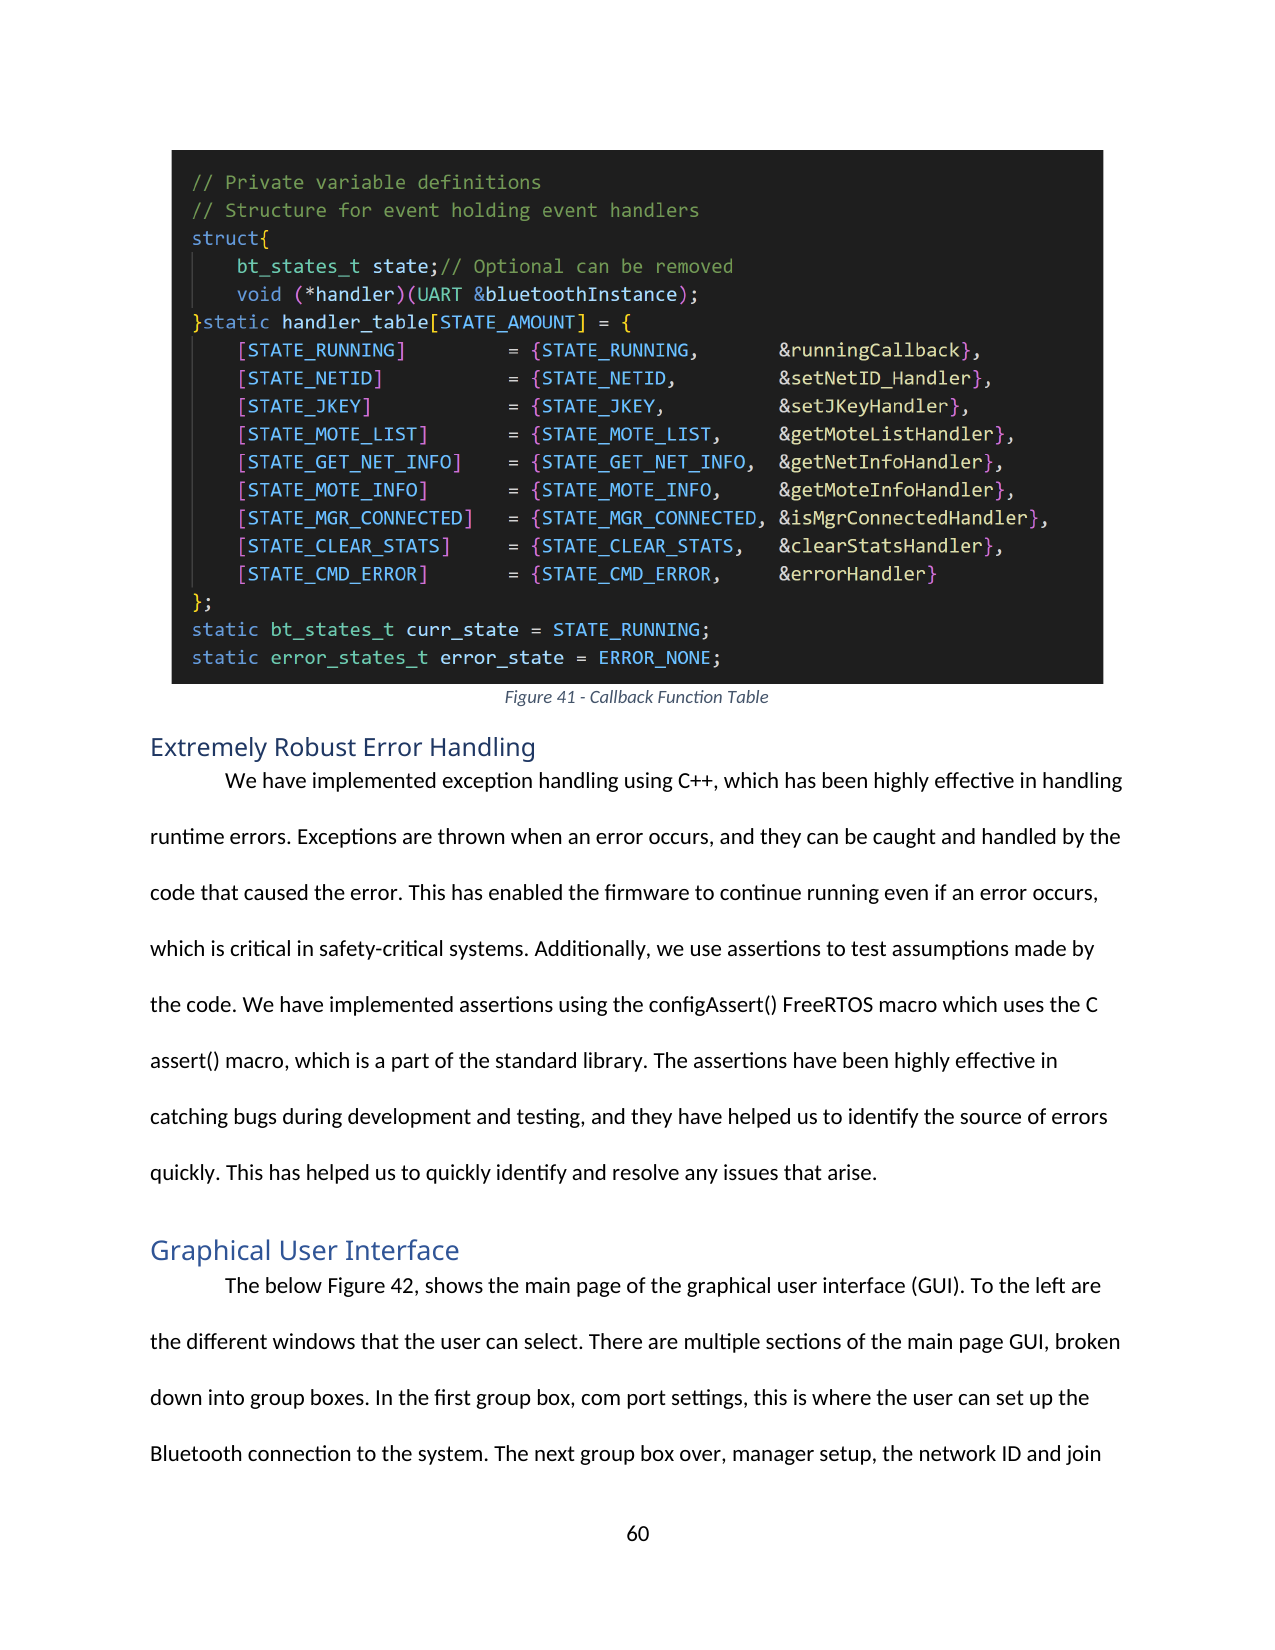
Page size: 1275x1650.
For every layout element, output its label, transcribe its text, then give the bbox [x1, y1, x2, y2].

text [150, 1271, 1125, 1467]
text We have implemented exception handling using C++, which has been highly effective in handling runtime errors. Exceptions are thrown when an error occurs, and they can be caught and handled by the code that caused the error. This has enabled the firmware to continue running even if an error occurs, which is critical in safety-critical systems. Additionally, we use assertions to test assumptions made by the code. We have implemented assertions using the configAssert() FreeRTOS macro which uses the C assert() macro, which is a part of the standard library. The assertions have been highly effective in catching bugs during development and testing, and they have helped us to identify the source of errors quickly. This has helped us to quickly identify and resolve any issues that arise. [150, 766, 1125, 1186]
subtitle Graphical User Interface [150, 1231, 1125, 1268]
text Figure 41 - Callback Function Table [150, 686, 1125, 708]
subtitle Extremely Robust Error Handling [150, 729, 1125, 763]
picture [171, 150, 1104, 684]
